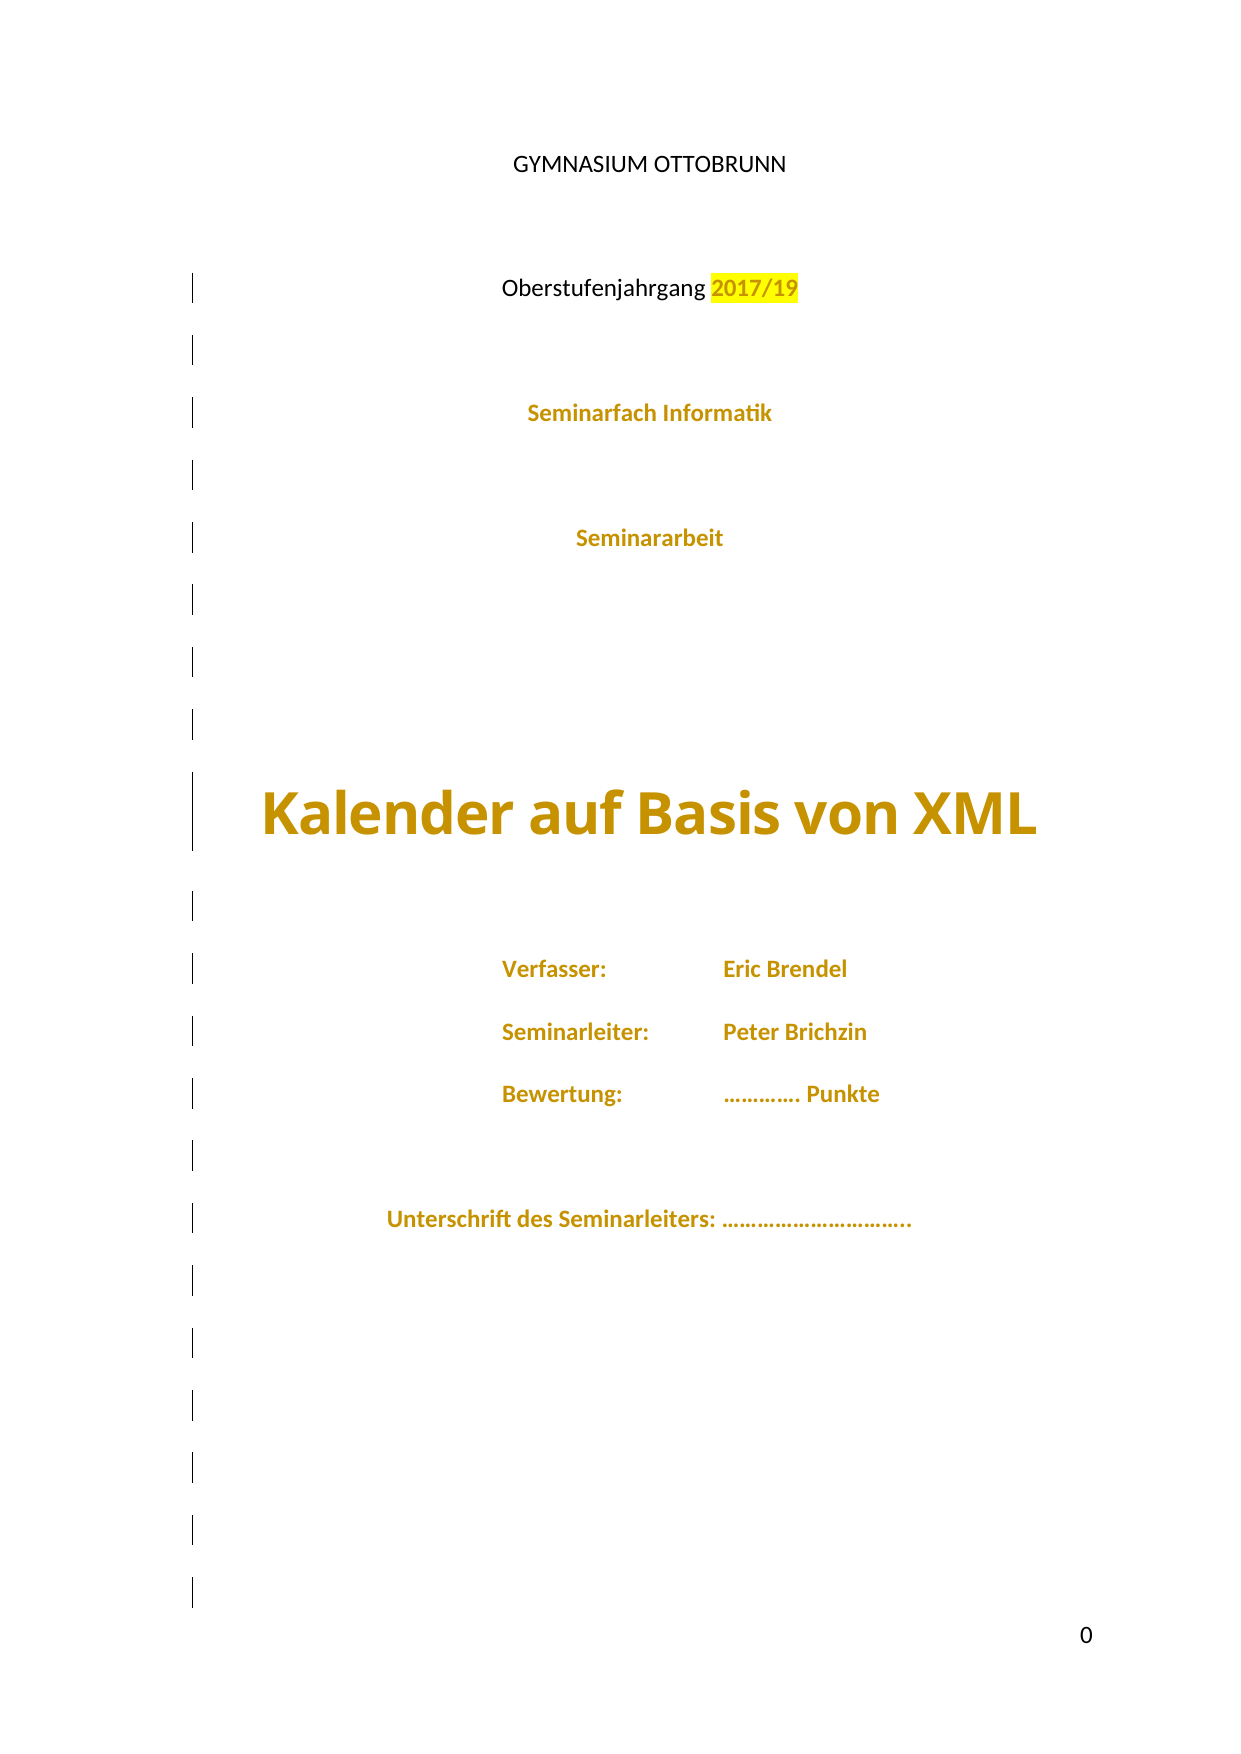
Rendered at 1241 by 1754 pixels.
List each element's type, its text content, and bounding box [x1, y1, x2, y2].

text Seminarleiter: Peter Brichzin [428, 1016, 1092, 1046]
text Bewertung: …………. Punkte [428, 1078, 1092, 1108]
text Seminarfach Informatik [207, 397, 1092, 428]
title Kalender auf Basis von XML [207, 772, 1092, 851]
text Oberstufenjahrgang 2017/19 [207, 272, 1092, 303]
text GYMNASIUM OTTOBRUNN [207, 148, 1092, 178]
text Unterschrift des Seminarleiters: ………………………….. [207, 1203, 1092, 1233]
text Verfasser: Eric Brendel [428, 953, 1092, 984]
text Seminararbeit [207, 522, 1092, 553]
